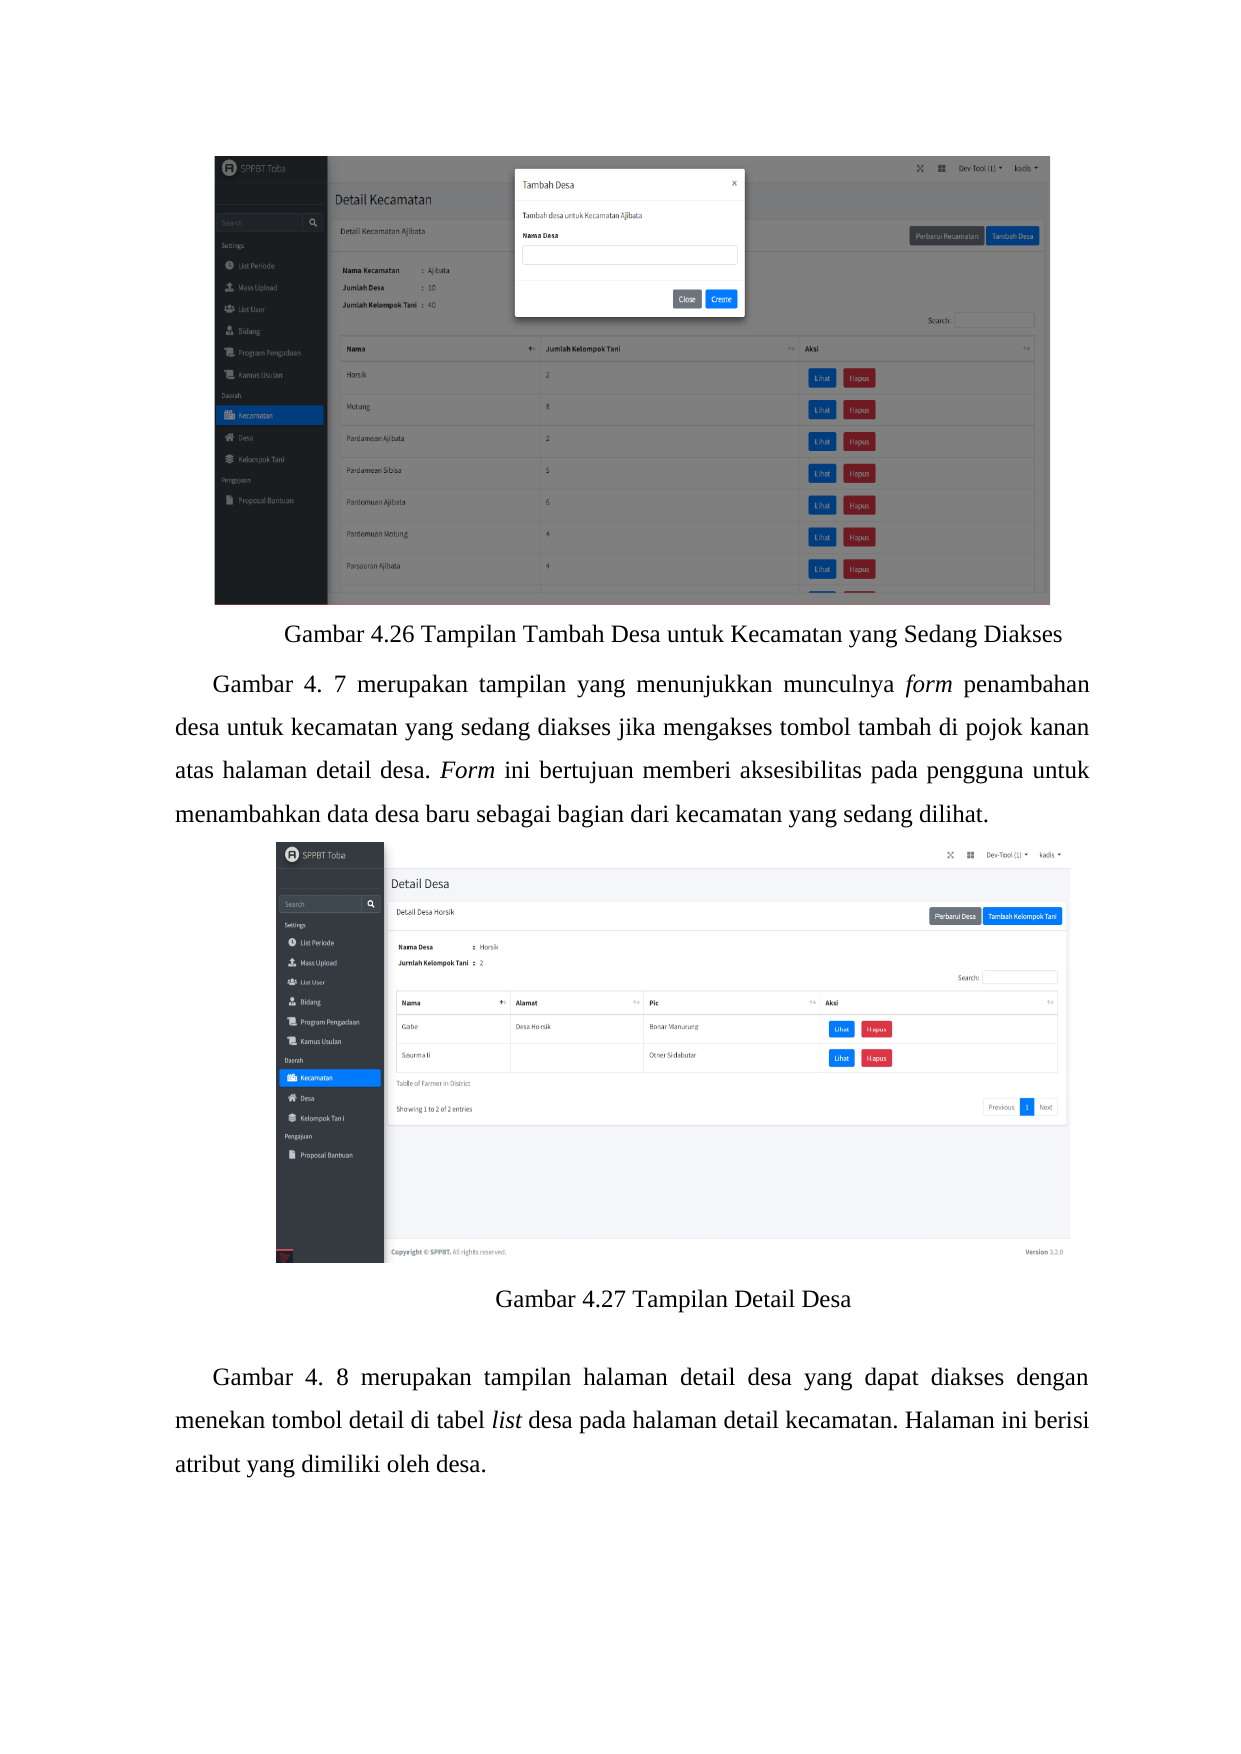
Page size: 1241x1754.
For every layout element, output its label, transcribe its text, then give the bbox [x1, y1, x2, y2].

picture [214, 156, 1051, 605]
picture [276, 842, 1071, 1263]
text Gambar 4. 8 merupakan tampilan halaman detail desa yang dapat diakses dengan menekan tombol detail di tabel list desa pada halaman detail kecamatan. Halaman ini berisi atribut yang dimiliki oleh desa. [175, 1362, 1090, 1477]
text Gambar 4. 7 merupakan tampilan yang menunjukkan munculnya form penambahan desa untuk kecamatan yang sedang diakses jika mengakses tombol tambah di pojok kanan atas halaman detail desa. Form ini bertujuan memberi aksesibilitas pada pengguna untuk menambahkan data desa baru sebagai bagian dari kecamatan yang sedang dilihat. [175, 669, 1090, 828]
